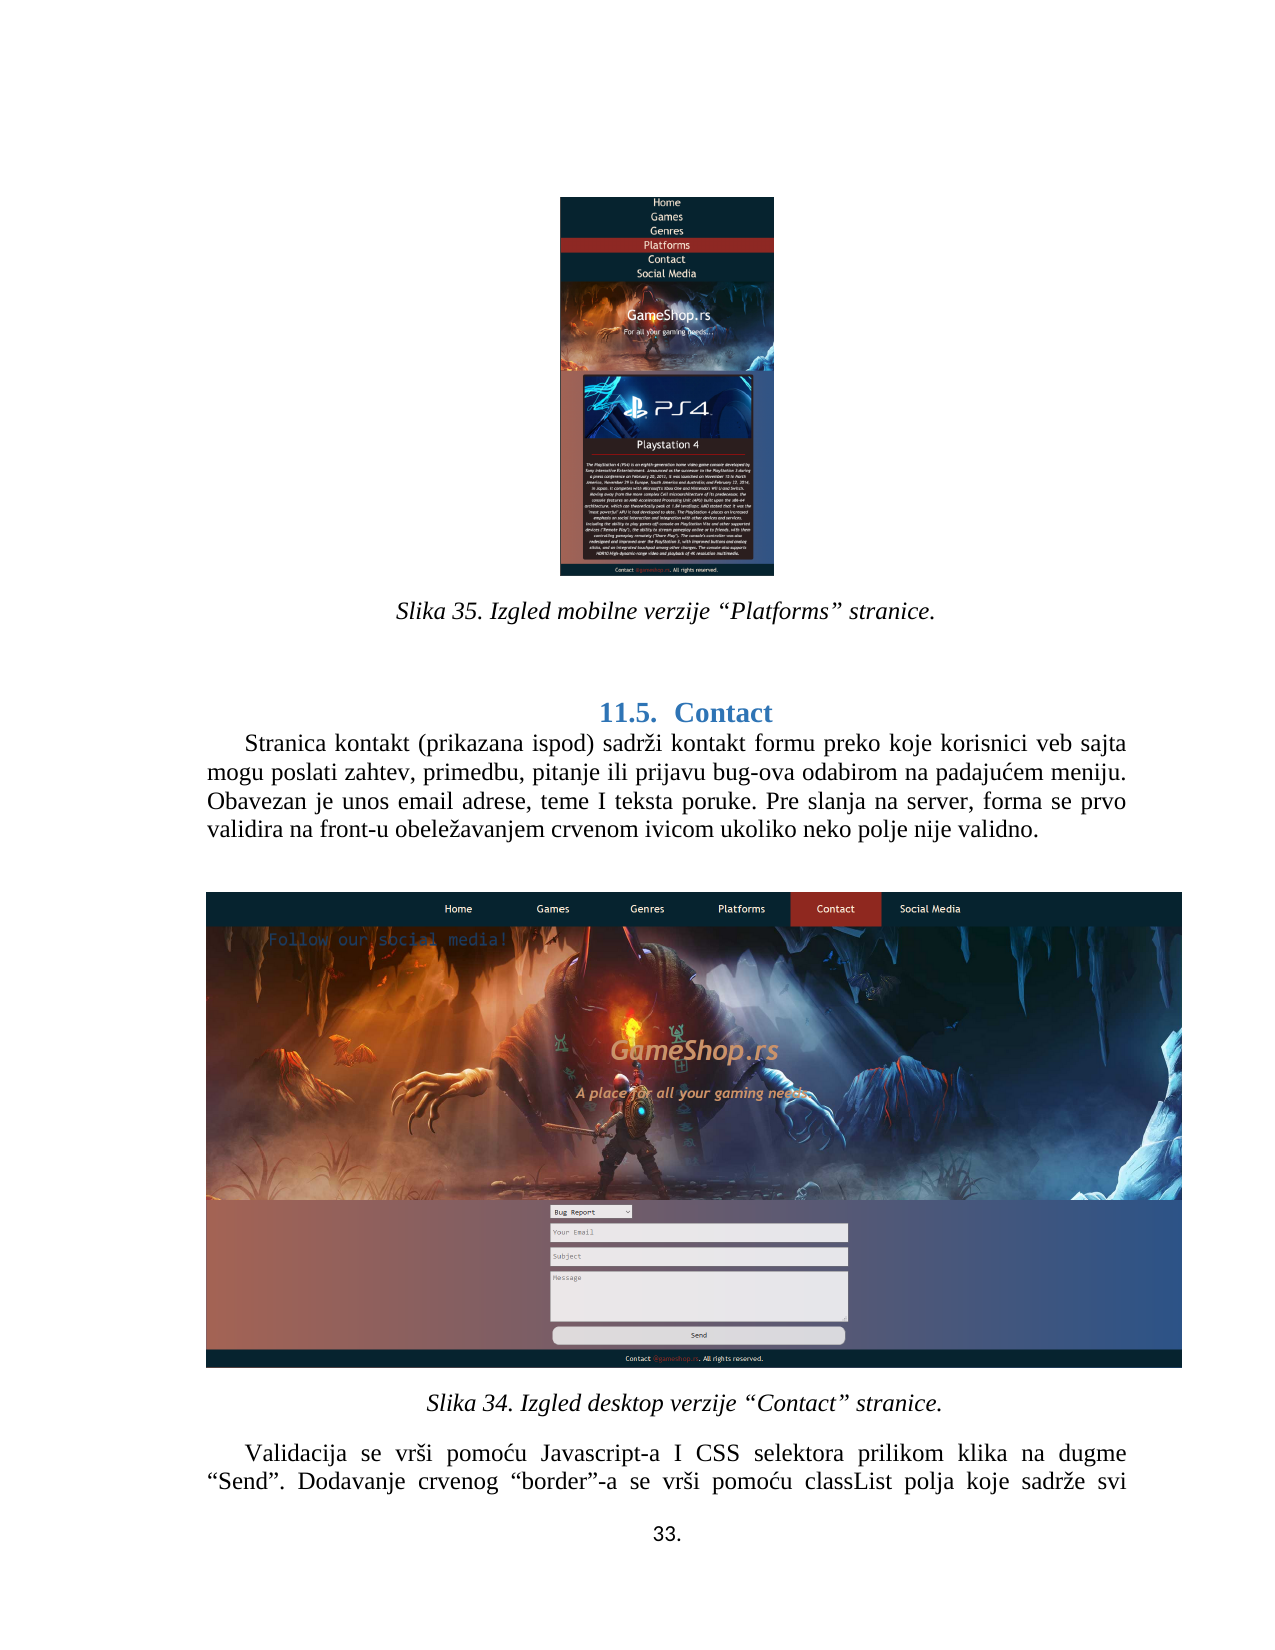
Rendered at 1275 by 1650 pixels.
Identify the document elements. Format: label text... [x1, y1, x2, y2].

picture [560, 197, 774, 576]
subtitle Contact [244, 695, 1127, 728]
text Slika 35. Izgled mobilne verzije “Platforms” stranice. [207, 596, 1127, 625]
text Stranica kontakt (prikazana ispod) sadrži kontakt formu preko koje korisnici veb sajta mogu poslati zahtev, primedbu, pitanje ili prijavu bug-ova odabirom na padajućem meniju. Obavezan je unos email adrese, teme I teksta poruke. Pre slanja na server, forma se prvo validira na front-u obeležavanjem crvenom ivicom ukoliko neko polje nije validno. [207, 728, 1127, 843]
picture [206, 892, 1182, 1368]
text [207, 1438, 1127, 1495]
text Slika 34. Izgled desktop verzije “Contact” stranice. [207, 1388, 1127, 1417]
